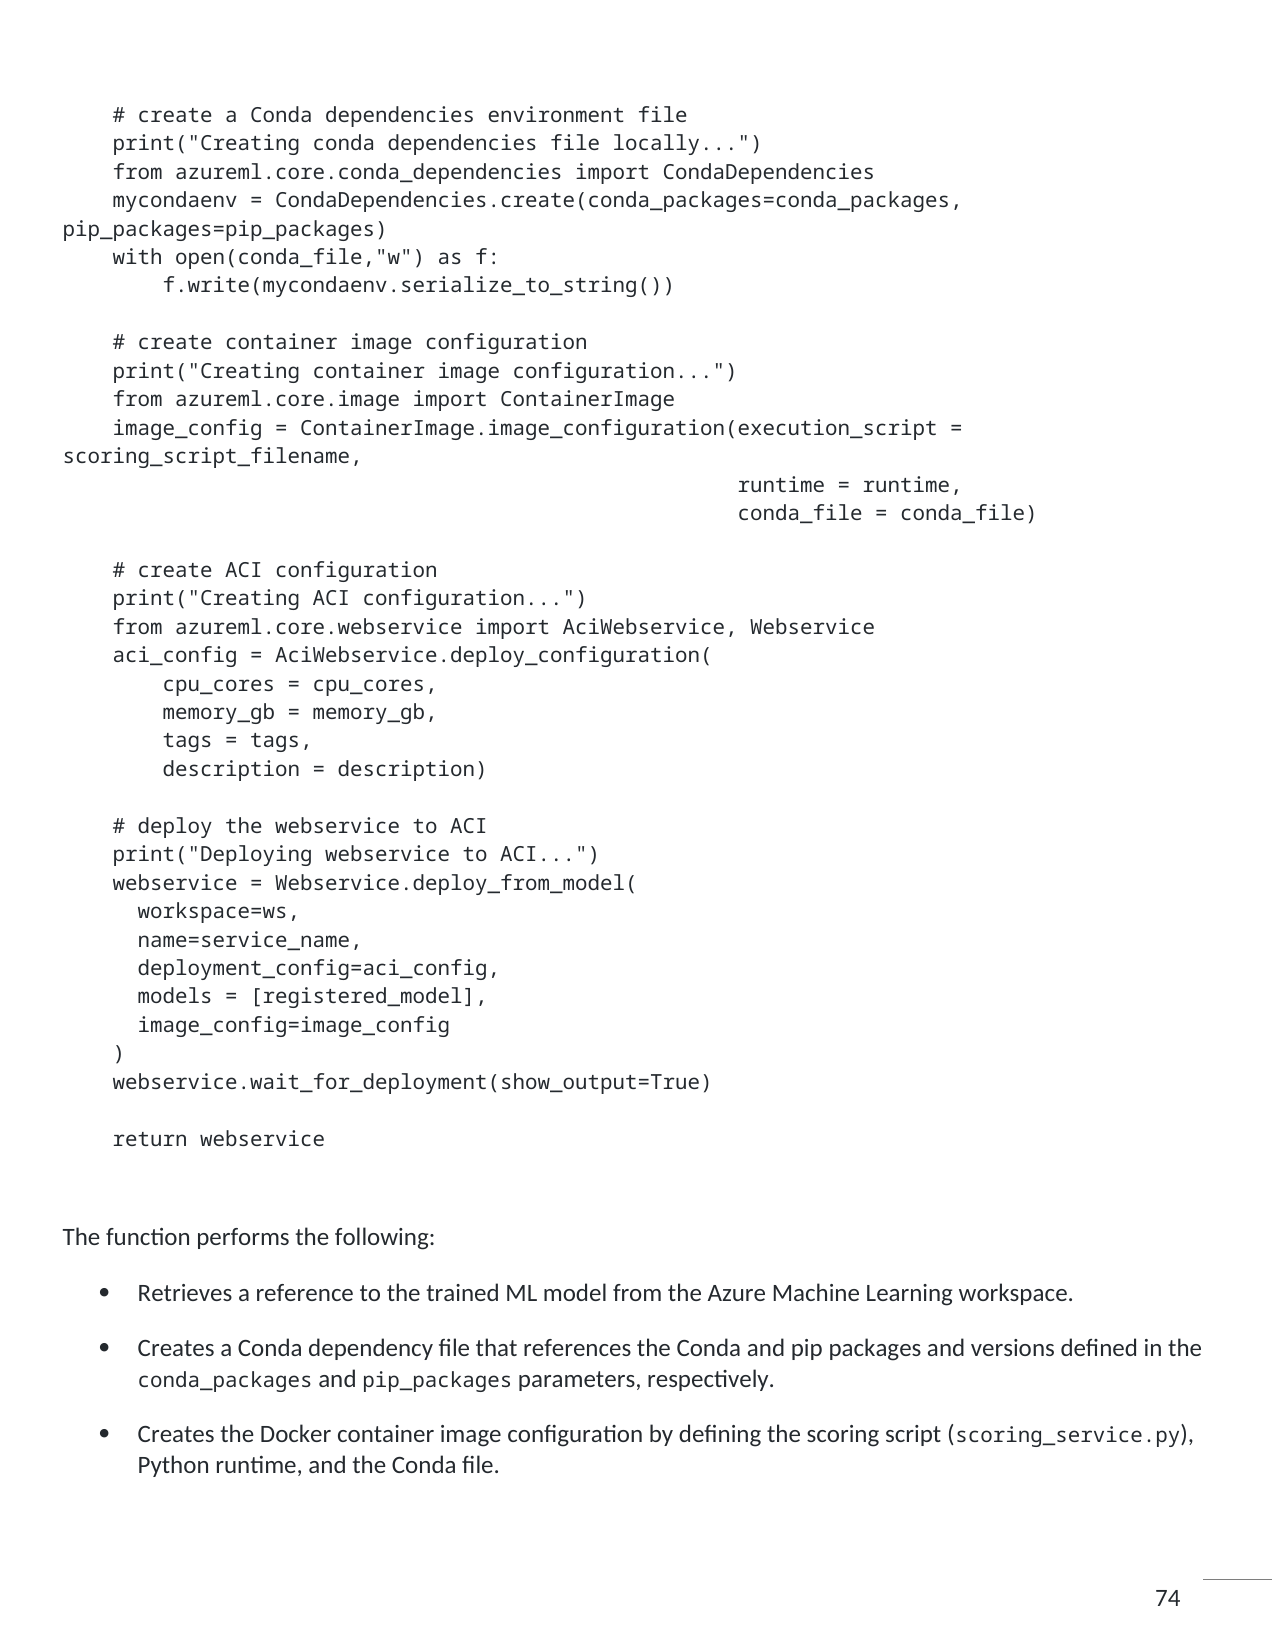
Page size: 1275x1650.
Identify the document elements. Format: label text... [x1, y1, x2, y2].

text print("Creating conda dependencies file locally...") [62, 128, 1219, 157]
text tags = tags, [62, 726, 1219, 754]
text memory_gb = memory_gb, [62, 697, 1219, 726]
text print("Creating ACI configuration...") [62, 583, 1219, 612]
text print("Creating container image configuration...") [62, 356, 1219, 384]
text description = description) [62, 754, 1219, 782]
text from azureml.core.image import ContainerImage [62, 384, 1219, 413]
text with open(conda_file,"w") as f: [62, 242, 1219, 271]
text from azureml.core.webservice import AciWebservice, Webservice [62, 612, 1219, 640]
text # deploy the webservice to ACI [62, 811, 1219, 839]
text aci_config = AciWebservice.deploy_configuration( [62, 640, 1219, 669]
text ) [62, 1038, 1219, 1067]
text The function performs the following: [62, 1222, 1219, 1252]
list Creates the Docker container image configuration by defining the scoring script (scoring_service.py), Python runtime, and the Conda file. [100, 1419, 1219, 1480]
text conda_file = conda_file) [62, 498, 1219, 527]
text deployment_config=aci_config, [62, 953, 1219, 982]
text webservice.wait_for_deployment(show_output=True) [62, 1067, 1219, 1095]
text mycondaenv = CondaDependencies.create(conda_packages=conda_packages, pip_packages=pip_packages) [62, 185, 1219, 242]
text image_config=image_config [62, 1010, 1219, 1038]
list Retrieves a reference to the trained ML model from the Azure Machine Learning workspace. [100, 1277, 1219, 1308]
text models = [registered_model], [62, 982, 1219, 1010]
text # create container image configuration [62, 327, 1219, 356]
list Creates a Conda dependency file that references the Conda and pip packages and versions defined in the conda_packages and pip_packages parameters, respectively. [100, 1333, 1219, 1394]
text webservice = Webservice.deploy_from_model( [62, 868, 1219, 896]
text runtime = runtime, [62, 470, 1219, 498]
text # create ACI configuration [62, 555, 1219, 583]
text f.write(mycondaenv.serialize_to_string()) [62, 271, 1219, 299]
text cpu_cores = cpu_cores, [62, 669, 1219, 697]
text return webservice [62, 1124, 1219, 1152]
text name=service_name, [62, 925, 1219, 953]
text # create a Conda dependencies environment file [62, 100, 1219, 128]
text print("Deploying webservice to ACI...") [62, 839, 1219, 868]
text image_config = ContainerImage.image_configuration(execution_script = scoring_script_filename, [62, 413, 1219, 470]
text from azureml.core.conda_dependencies import CondaDependencies [62, 157, 1219, 185]
text workspace=ws, [62, 896, 1219, 925]
